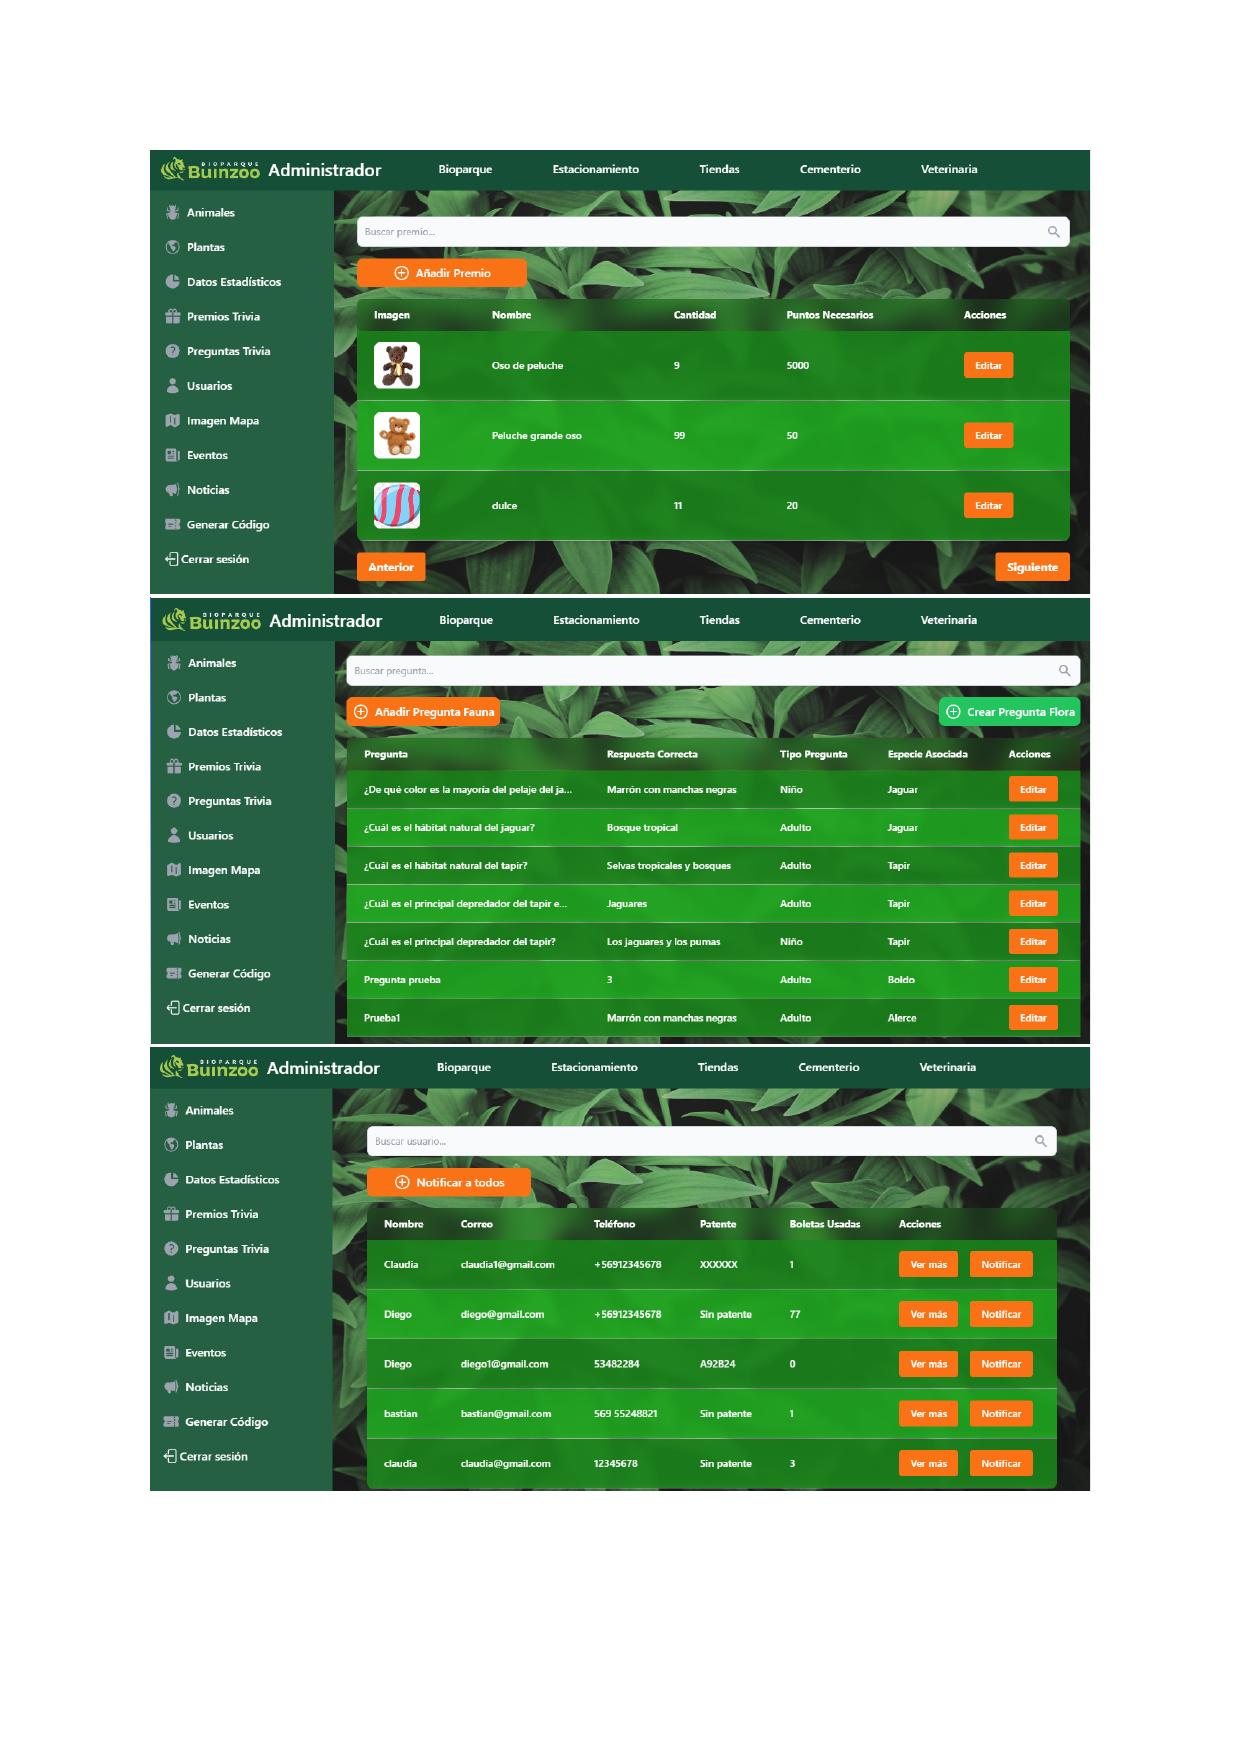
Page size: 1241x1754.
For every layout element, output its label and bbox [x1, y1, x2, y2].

picture [150, 597, 1091, 1044]
picture [150, 150, 1091, 594]
picture [150, 1047, 1091, 1491]
